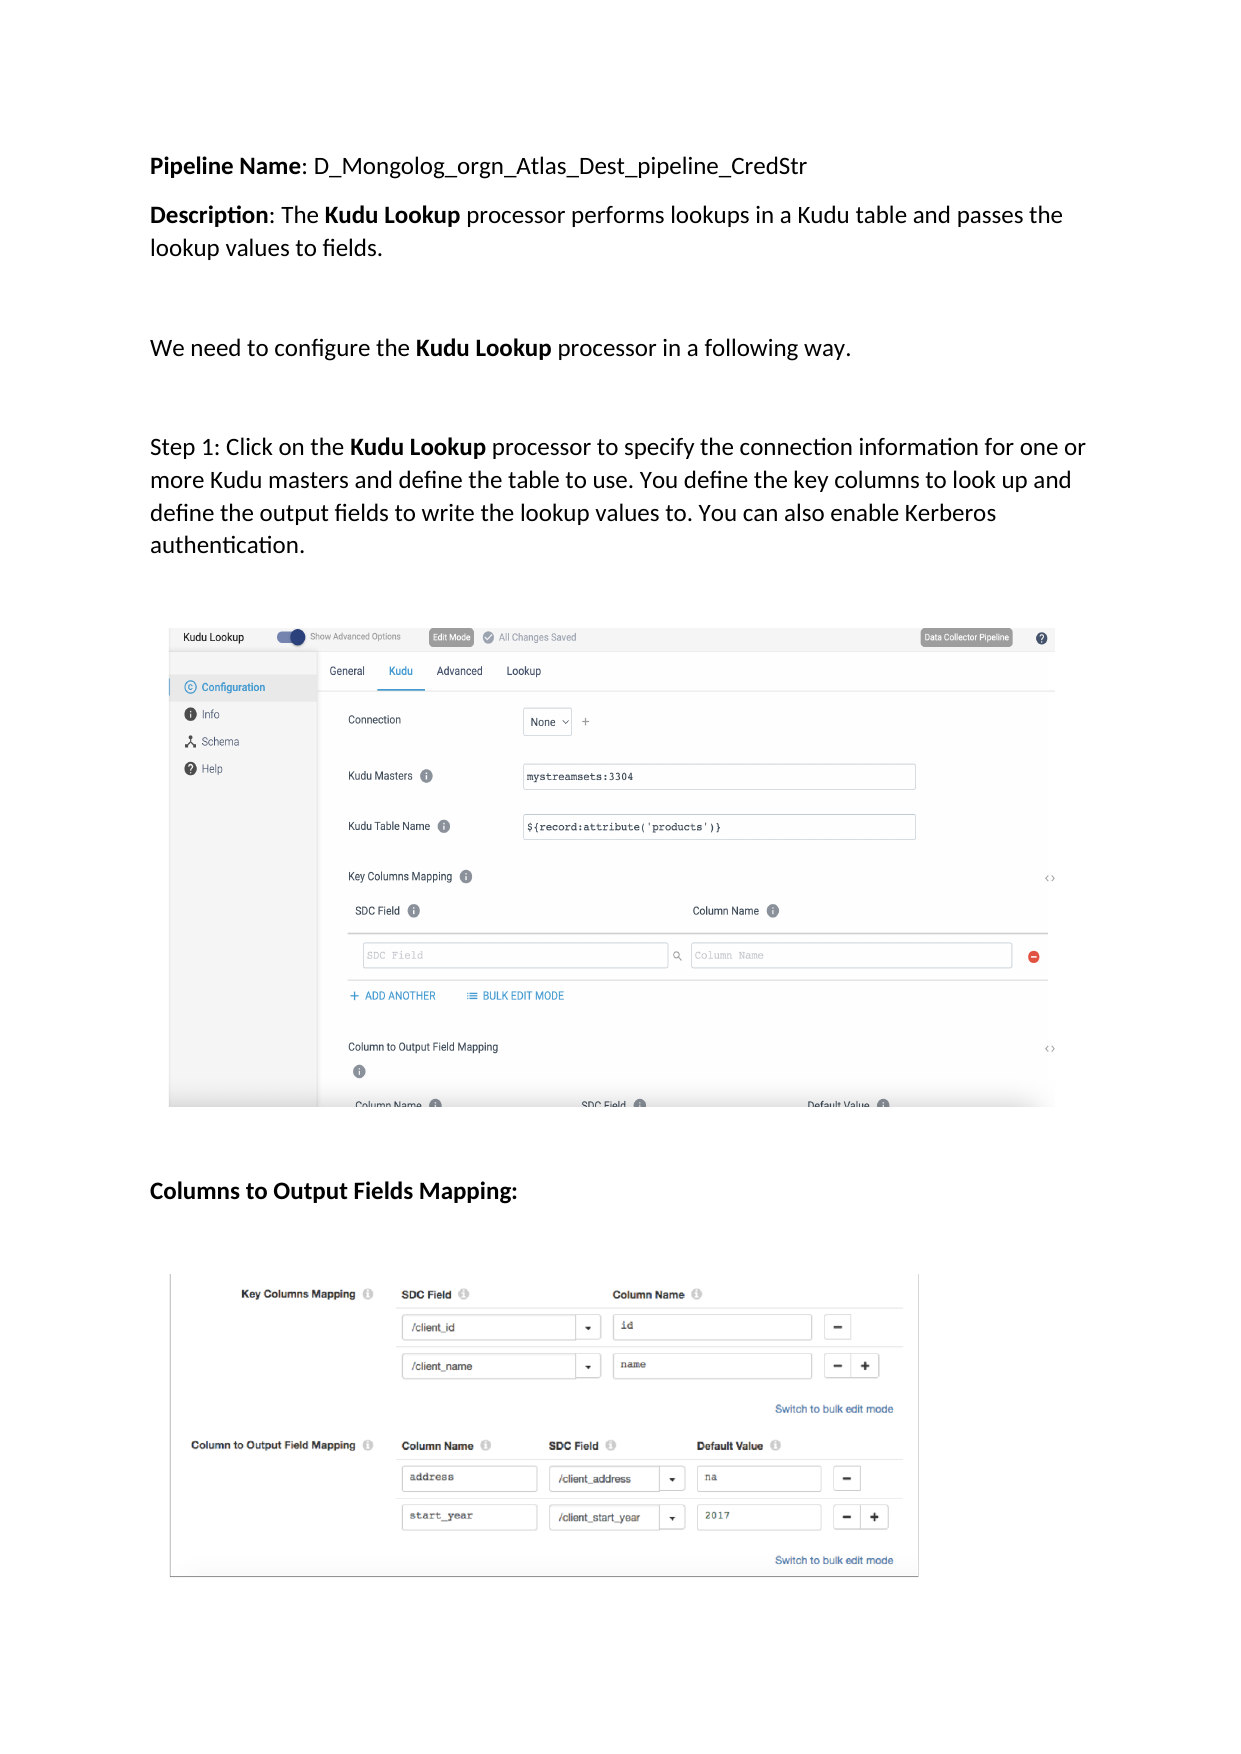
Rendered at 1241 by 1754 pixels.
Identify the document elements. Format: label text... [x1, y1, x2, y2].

text Description: The Kudu Lookup processor performs lookups in a Kudu table and passes the lookup values to fields. [150, 199, 1090, 263]
text Columns to Output Fields Mapping: [150, 1175, 1090, 1206]
text We need to configure the Kudu Lookup processor in a following way. [150, 332, 1090, 362]
text Pipeline Name: D_Mongolog_orgn_Atlas_Dest_pipeline_CredStr [150, 150, 1090, 181]
text Step 1: Click on the Kudu Lookup processor to specify the connection information for one or more Kudu masters and define the table to use. You define the key columns to look up and define the output fields to write the lookup values to. You can also enable Kerberos authentication. [150, 431, 1090, 560]
